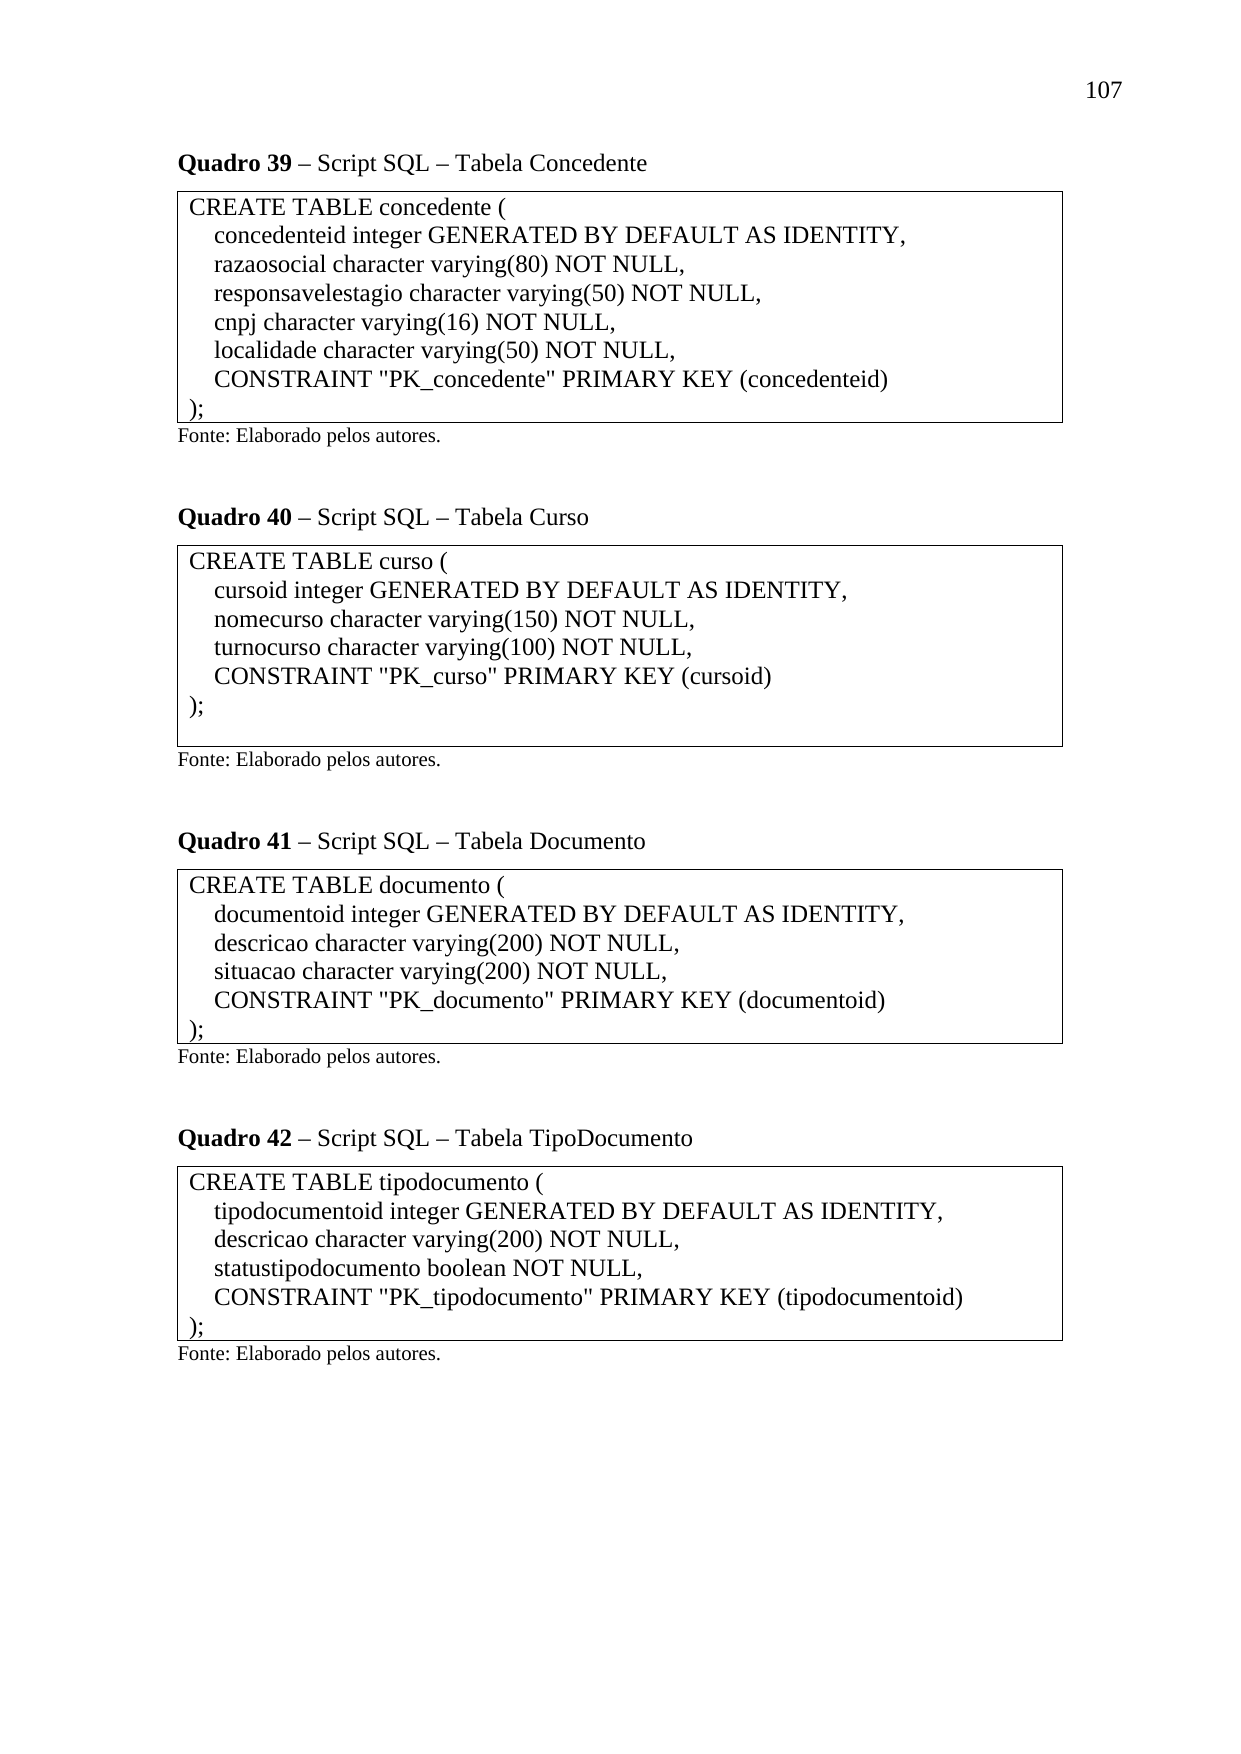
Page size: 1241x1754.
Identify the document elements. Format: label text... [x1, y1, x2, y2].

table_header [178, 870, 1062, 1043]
text Fonte: Elaborado pelos autores. [177, 1341, 1122, 1364]
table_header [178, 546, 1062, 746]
text Quadro 41 – Script SQL – Tabela Documento [177, 826, 1122, 855]
text Quadro 39 – Script SQL – Tabela Concedente [177, 148, 1122, 176]
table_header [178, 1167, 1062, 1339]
text Fonte: Elaborado pelos autores. [177, 1044, 1122, 1068]
text Quadro 40 – Script SQL – Tabela Curso [177, 502, 1122, 531]
text Fonte: Elaborado pelos autores. [177, 423, 1122, 447]
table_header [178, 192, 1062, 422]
text Fonte: Elaborado pelos autores. [177, 747, 1122, 771]
text Quadro 42 – Script SQL – Tabela TipoDocumento [177, 1123, 1122, 1152]
